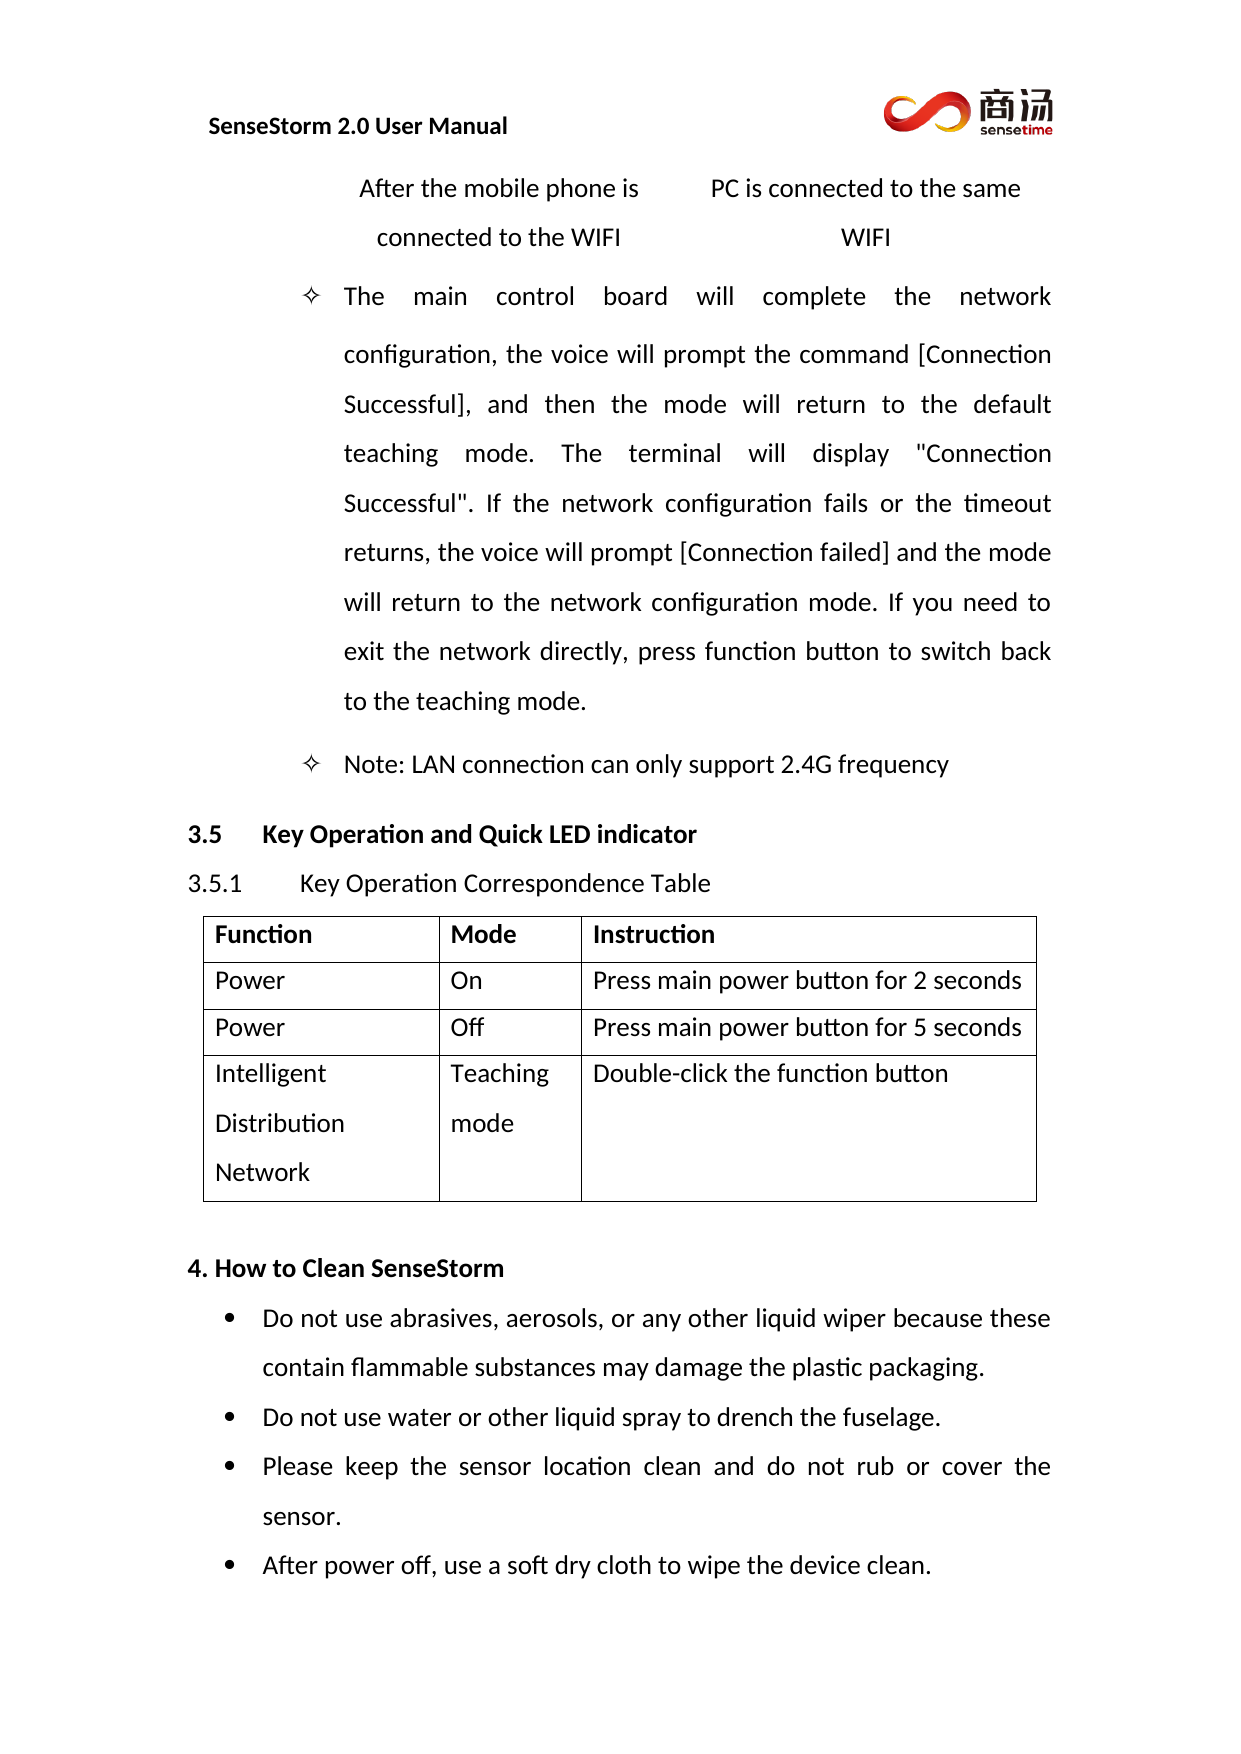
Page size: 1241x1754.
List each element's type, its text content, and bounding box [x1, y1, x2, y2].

list Please keep the sensor location clean and do not rub or cover the sensor. [225, 1449, 1053, 1532]
list Key Operation Correspondence Table [187, 866, 1053, 899]
table_cell Teaching mode [440, 1056, 581, 1201]
table_cell PC is connected to the same WIFI [679, 171, 1053, 266]
table_cell Intelligent Distribution Network [204, 1056, 439, 1201]
list Do not use abrasives, aerosols, or any other liquid wiper because these contain flammable substances may damage the plastic packaging. [225, 1301, 1053, 1383]
list Note: LAN connection can only support 2.4G frequency [300, 733, 1053, 789]
table_header Mode [440, 917, 581, 962]
list Do not use water or other liquid spray to drench the fuselage. [225, 1400, 1053, 1433]
text 4. How to Clean SenseStorm [187, 1251, 1053, 1284]
list The main control board will complete the network configuration, the voice will prompt the command [Connection Successful], and then the mode will return to the default teaching mode. The terminal will display "Connection Successful". If the network configuration fails or the timeout returns, the voice will prompt [Connection failed] and the mode will return to the network configuration mode. If you need to exit the network directly, press function button to switch back to the teaching mode. [300, 266, 1053, 717]
table_cell Power [204, 1010, 439, 1055]
table_cell Off [440, 1010, 581, 1055]
table_cell On [440, 963, 581, 1009]
table_cell Press main power button for 5 seconds [582, 1010, 1036, 1055]
table_header Function [204, 917, 439, 962]
table_cell After the mobile phone is connected to the WIFI [319, 171, 679, 266]
table_cell Double-click the function button [582, 1056, 1036, 1201]
picture [883, 88, 1053, 135]
table_cell Press main power button for 2 seconds [582, 963, 1036, 1009]
list Key Operation and Quick LED indicator [187, 817, 1053, 850]
table_cell Power [204, 963, 439, 1009]
list After power off, use a soft dry cloth to wipe the device clean. [225, 1548, 1053, 1581]
table_header Instruction [582, 917, 1036, 962]
